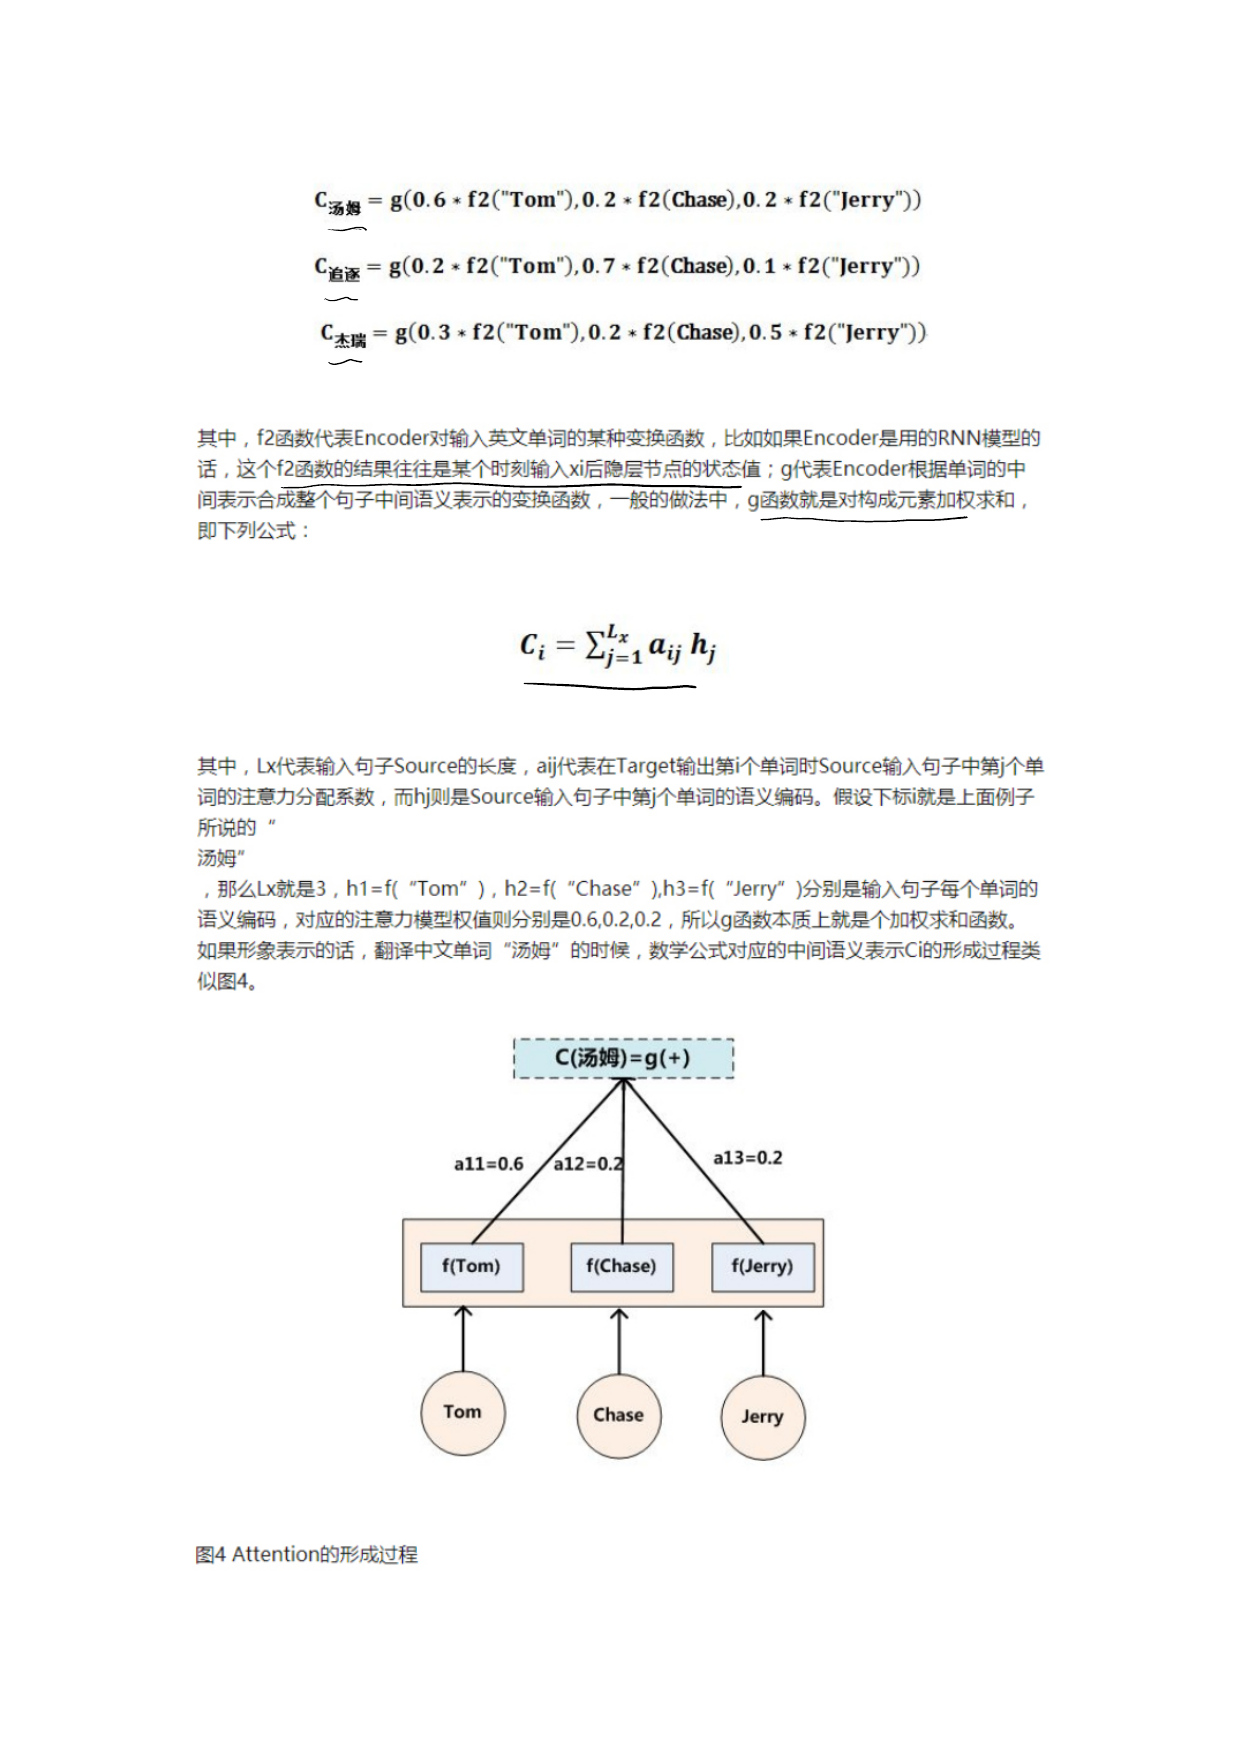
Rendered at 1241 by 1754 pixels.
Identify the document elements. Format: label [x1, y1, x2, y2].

picture [187, 1007, 1053, 1583]
picture [187, 162, 1053, 1001]
